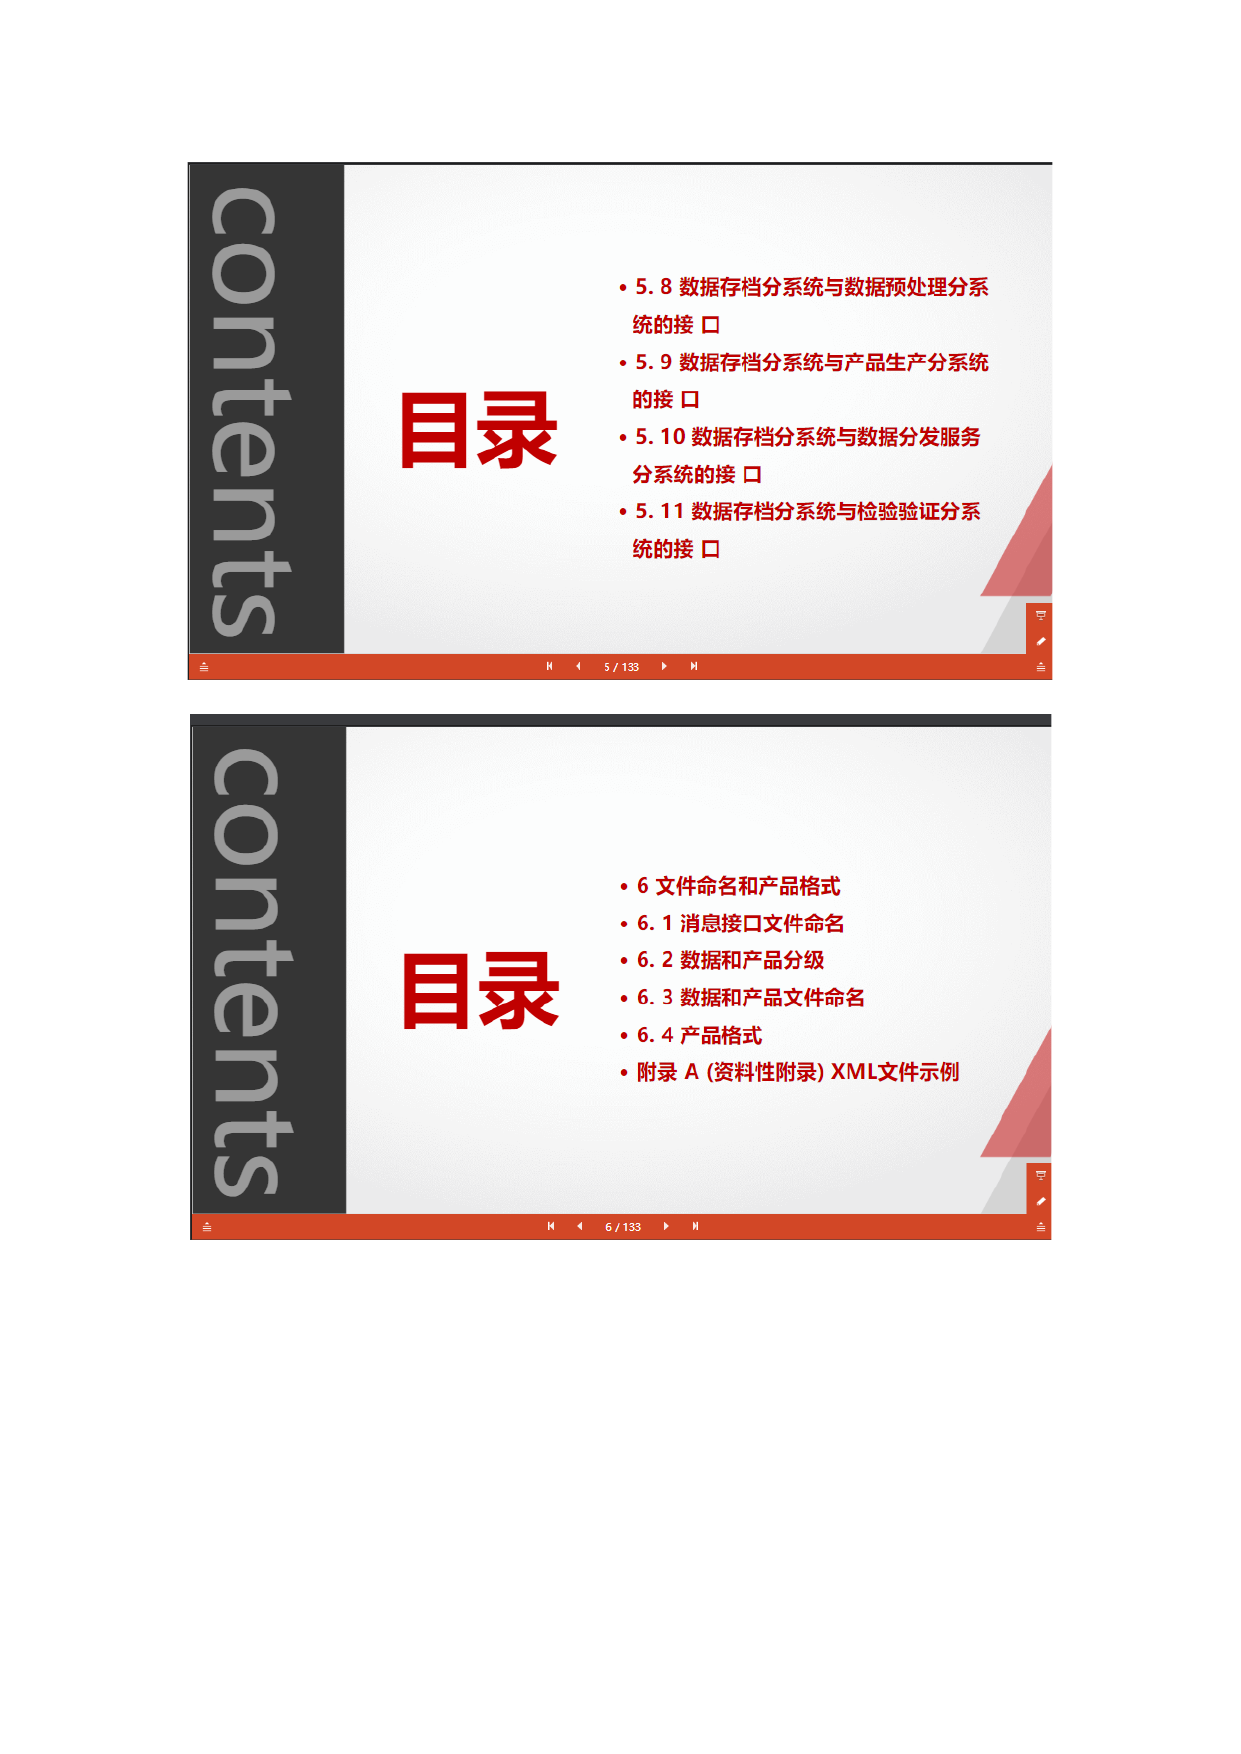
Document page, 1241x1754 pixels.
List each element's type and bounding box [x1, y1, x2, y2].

picture [187, 162, 1053, 680]
picture [187, 714, 1052, 1240]
